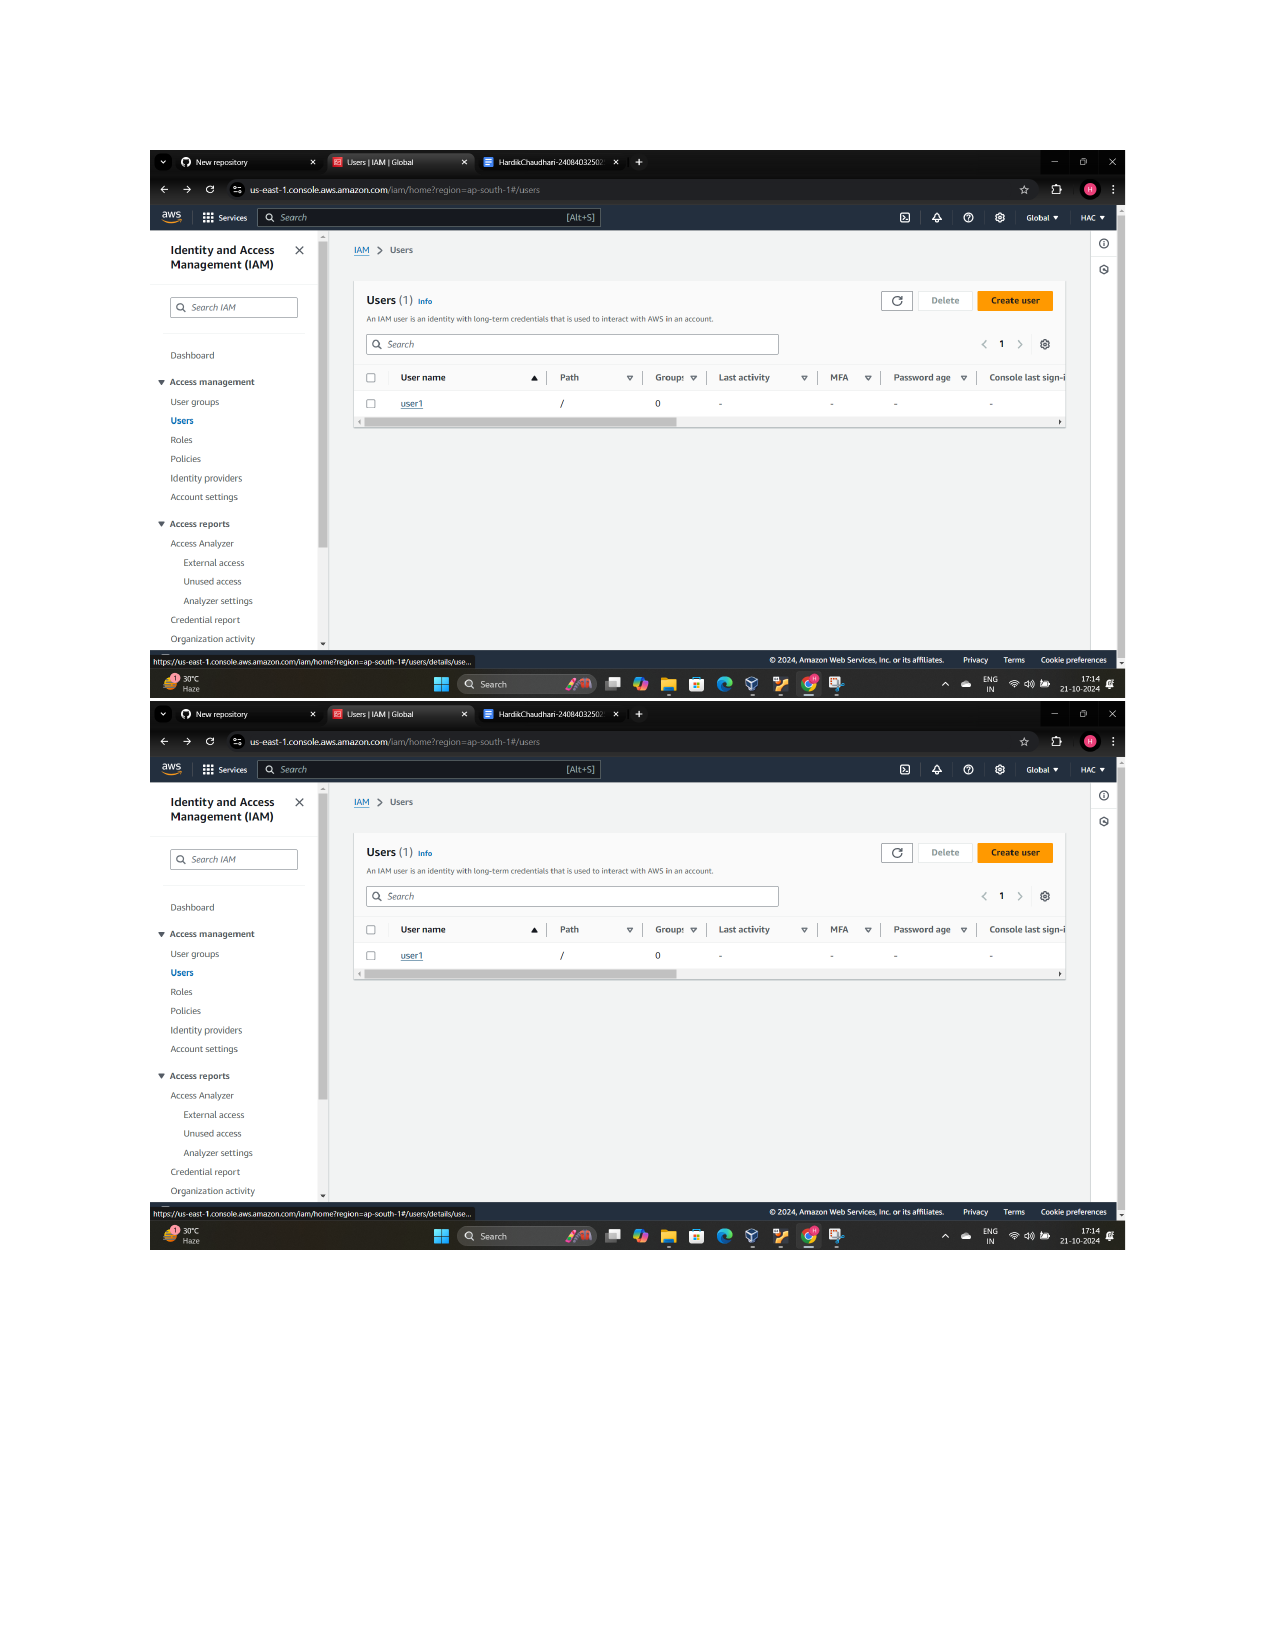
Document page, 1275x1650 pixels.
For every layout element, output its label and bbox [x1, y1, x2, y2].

picture [150, 150, 1125, 698]
picture [150, 701, 1125, 1250]
